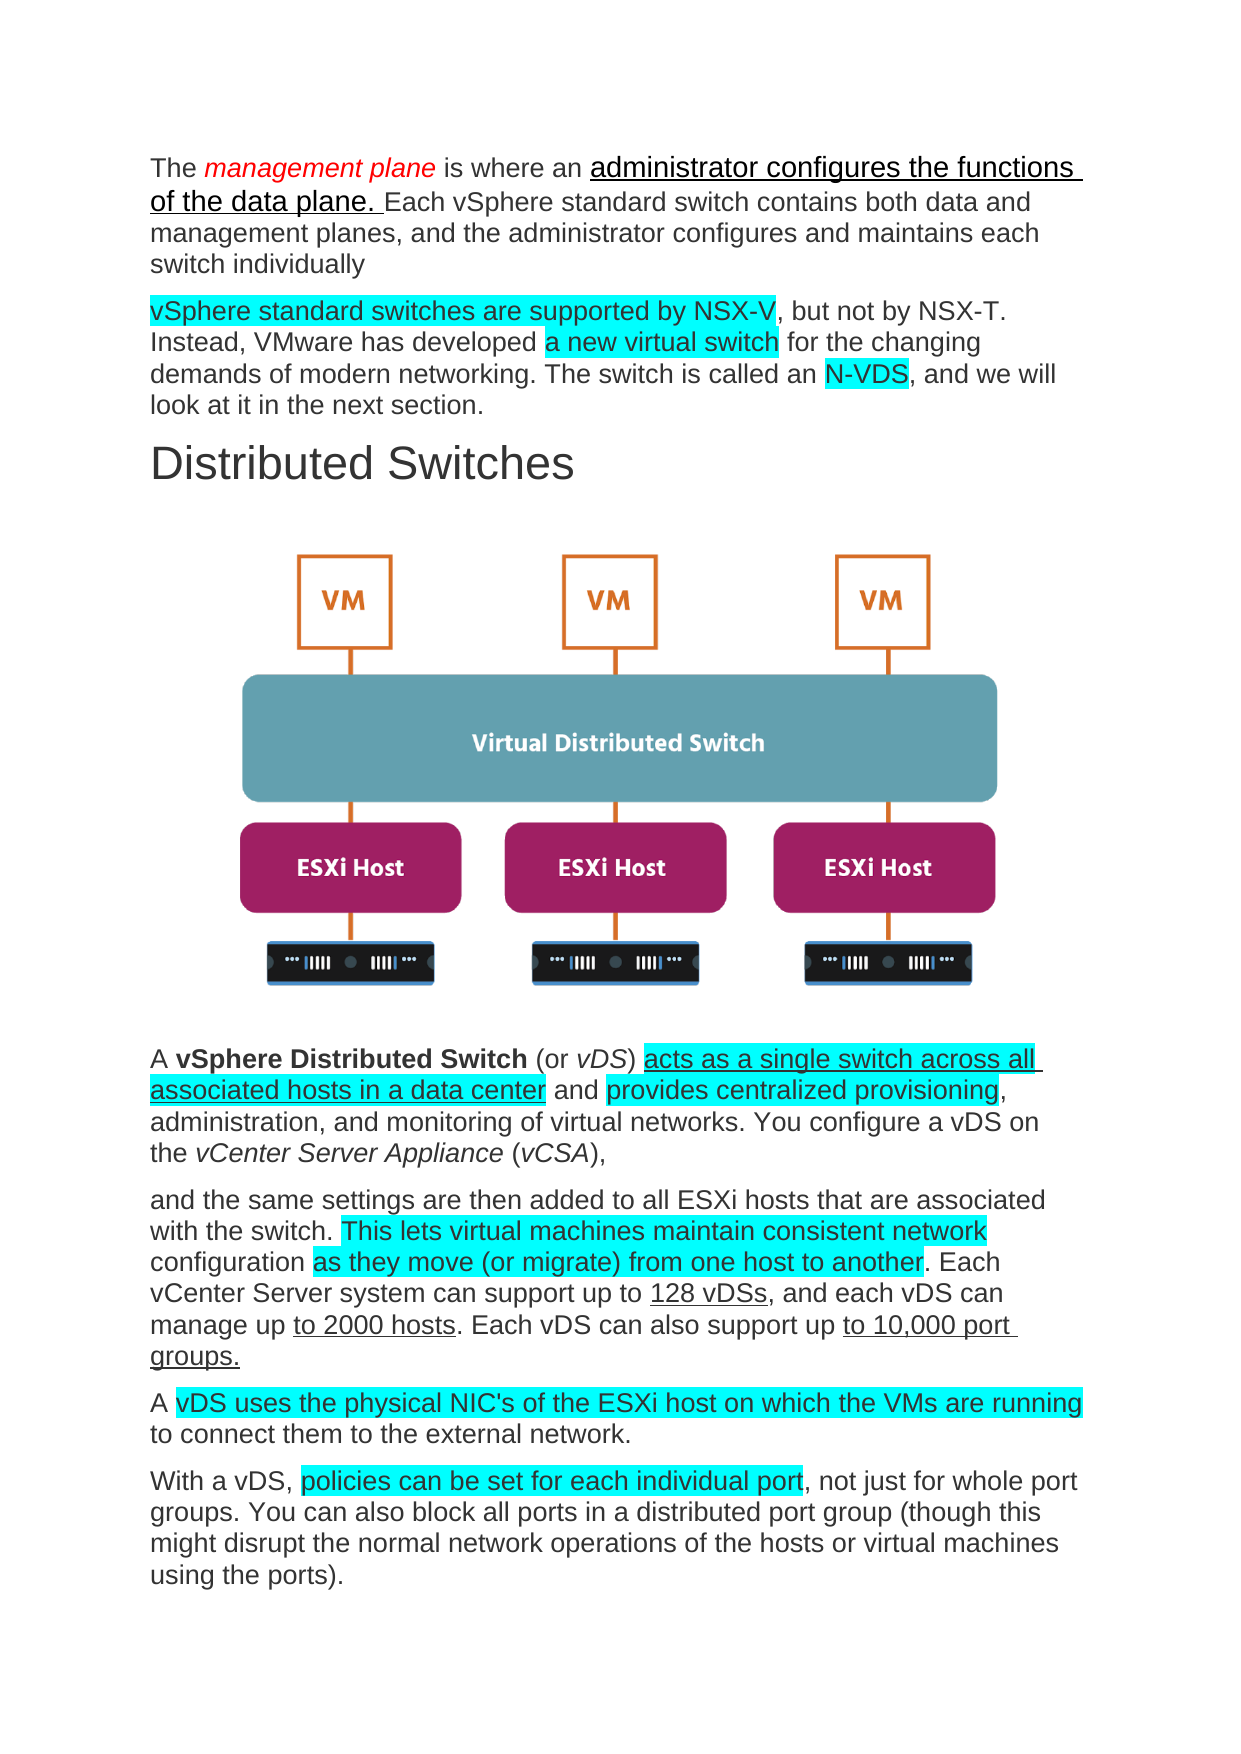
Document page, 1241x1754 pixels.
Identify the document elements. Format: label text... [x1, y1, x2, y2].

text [150, 150, 1090, 279]
text Distributed Switches [150, 436, 1090, 490]
text A vSphere Distributed Switch (or vDS) acts as a single switch across all associated hosts in a data center and provides centralized provisioning, administration, and monitoring of virtual networks. You configure a vDS on the vCenter Server Appliance (vCSA), [150, 1043, 1090, 1168]
picture [150, 505, 1091, 1043]
text A vDS uses the physical NIC's of the ESXi host on which the VMs are running to connect them to the external network. [150, 1387, 1090, 1449]
text and the same settings are then added to all ESXi hosts that are associated with the switch. This lets virtual machines maintain consistent network configuration as they move (or migrate) from one host to another. Each vCenter Server system can support up to 128 vDSs, and each vDS can manage up to 2000 hosts. Each vDS can also support up to 10,000 port groups. [150, 1184, 1090, 1371]
text With a vDS, policies can be set for each individual port, not just for whole port groups. You can also block all ports in a distributed port group (though this might disrupt the normal network operations of the hosts or virtual machines using the ports). [150, 1465, 1090, 1590]
text vSphere standard switches are supported by NSX-V, but not by NSX-T. Instead, VMware has developed a new virtual switch for the changing demands of modern networking. The switch is called an N-VDS, and we will look at it in the next section. [150, 295, 1090, 420]
